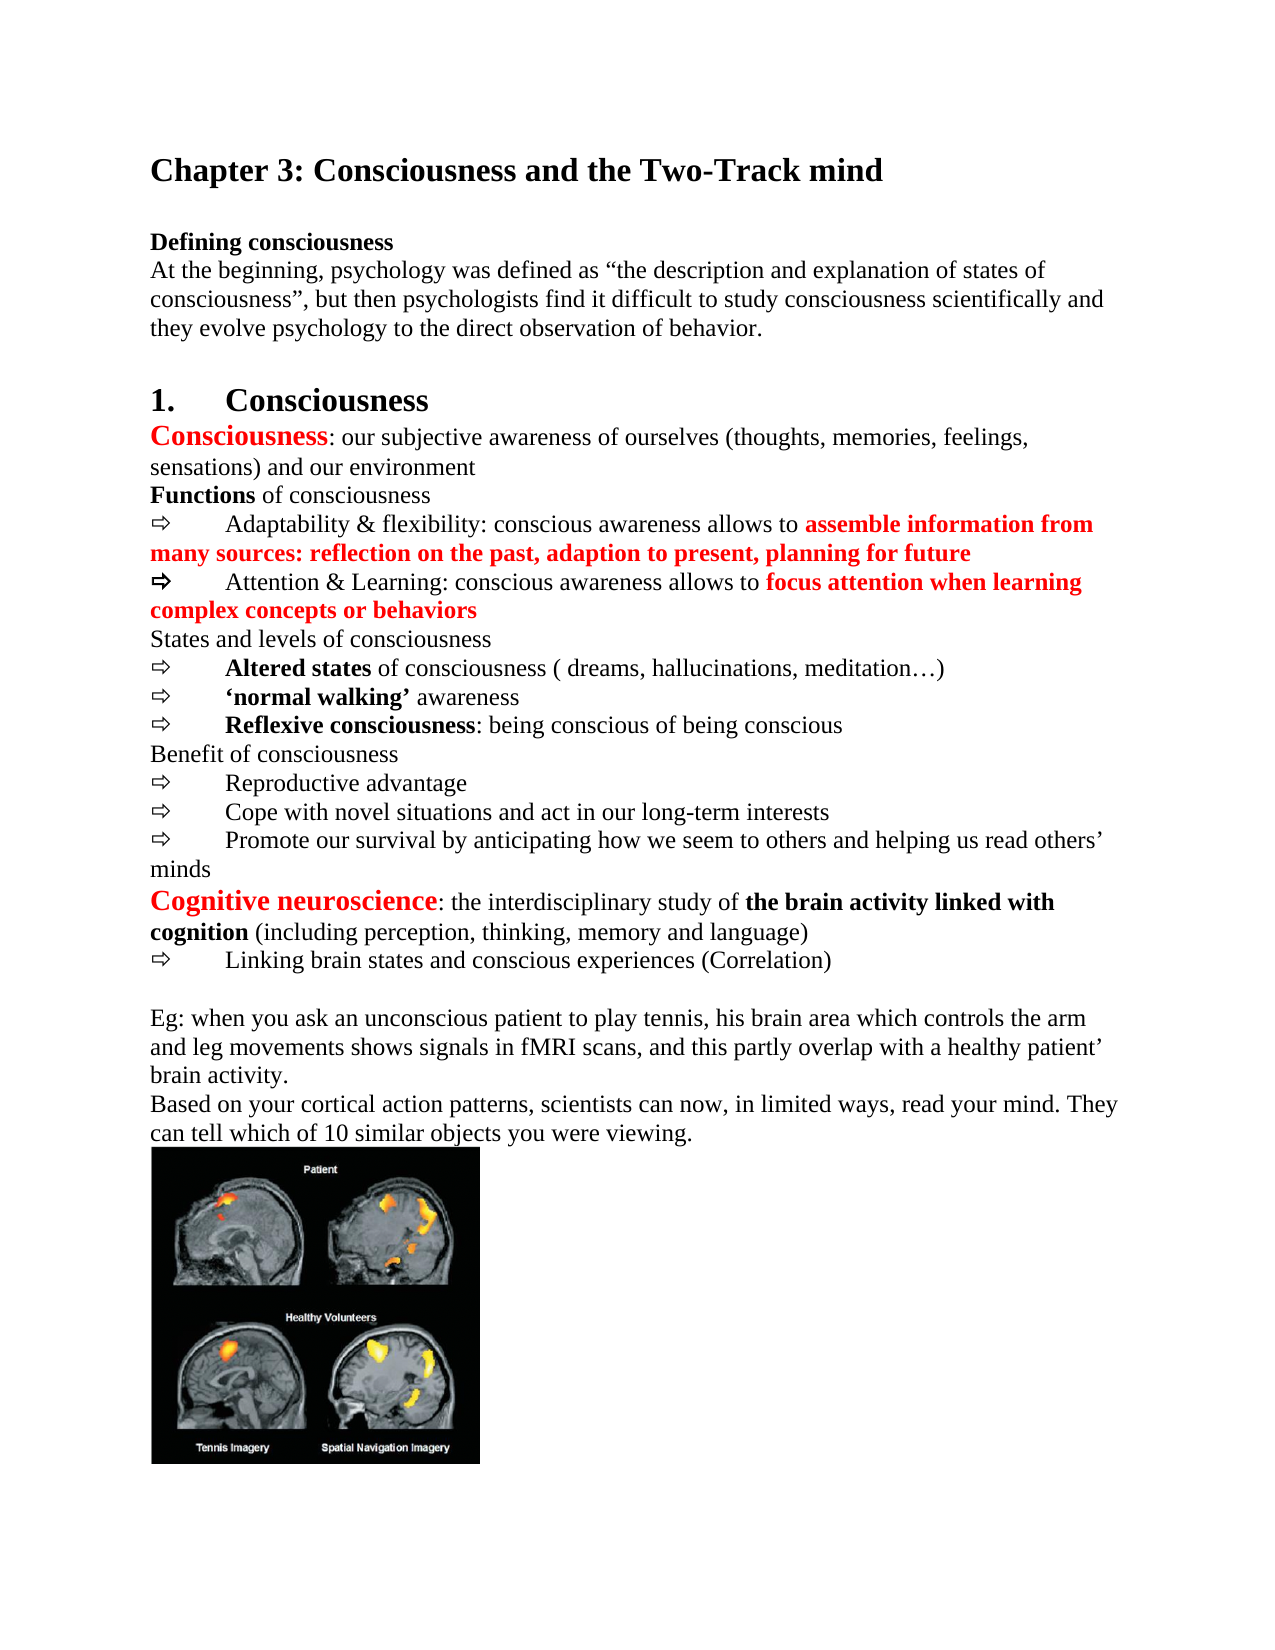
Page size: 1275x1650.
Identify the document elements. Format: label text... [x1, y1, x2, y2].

text Defining consciousness [150, 227, 1125, 255]
list Consciousness: our subjective awareness of ourselves (thoughts, memories, feelings, sensations) and our environment [150, 418, 1125, 481]
list Reflexive consciousness: being conscious of being conscious [150, 711, 1125, 739]
list Functions of consciousness [150, 481, 1125, 509]
list Reproductive advantage [150, 768, 1125, 797]
list Consciousness [150, 380, 1125, 418]
list Eg: when you ask an unconscious patient to play tennis, his brain area which controls the arm and leg movements shows signals in fMRI scans, and this partly overlap with a healthy patient’ brain activity. [150, 1003, 1125, 1089]
list Attention & Learning: conscious awareness allows to focus attention when learning complex concepts or behaviors [150, 567, 1125, 624]
list Based on your cortical action patterns, scientists can now, in limited ways, read your mind. They can tell which of 10 similar objects you were viewing. [150, 1089, 1125, 1147]
text States and levels of consciousness [150, 624, 1125, 653]
list Promote our survival by anticipating how we seem to others and helping us read others’ minds [150, 826, 1125, 883]
list Adaptability & flexibility: conscious awareness allows to assemble information from many sources: reflection on the past, adaption to present, planning for future [150, 509, 1125, 567]
text Chapter 3: Consciousness and the Two-Track mind [150, 150, 1125, 188]
text Cognitive neuroscience: the interdisciplinary study of the brain activity linked with cognition (including perception, thinking, memory and language) [150, 883, 1125, 945]
text At the beginning, psychology was defined as “the description and explanation of states of consciousness”, but then psychologists find it difficult to study consciousness scientifically and they evolve psychology to the direct observation of behavior. [150, 255, 1125, 342]
list Cope with novel situations and act in our long-term interests [150, 797, 1125, 826]
picture [150, 1146, 480, 1464]
list Linking brain states and conscious experiences (Correlation) [150, 945, 1125, 974]
list ‘normal walking’ awareness [150, 682, 1125, 711]
list Altered states of consciousness ( dreams, hallucinations, meditation…) [150, 653, 1125, 682]
text Benefit of consciousness [150, 739, 1125, 768]
